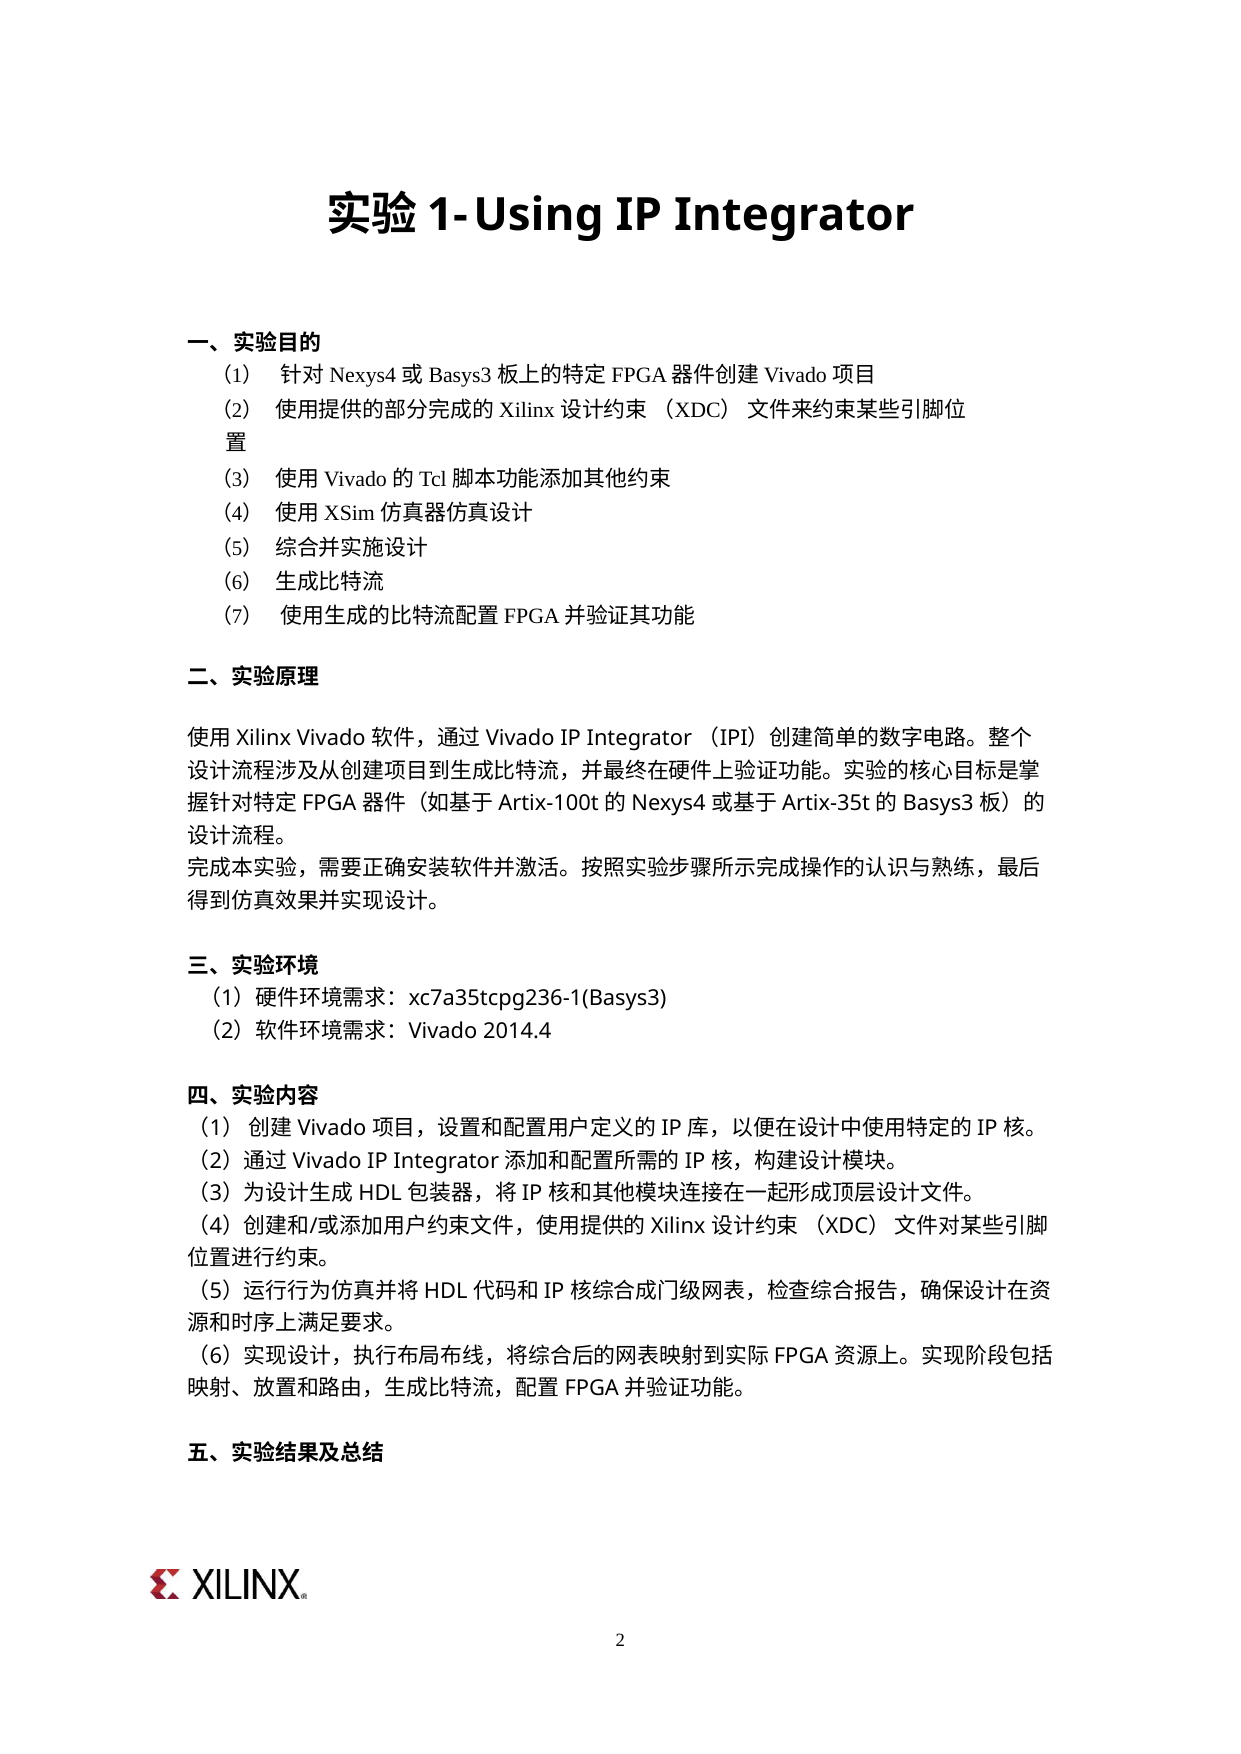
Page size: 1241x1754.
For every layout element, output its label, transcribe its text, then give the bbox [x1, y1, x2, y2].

picture [150, 1569, 307, 1599]
list 综合并实施设计 [211, 529, 973, 562]
list 生成比特流 [211, 563, 973, 596]
text （2）通过 Vivado IP Integrator 添加和配置所需的 IP 核，构建设计模块。 [187, 1142, 1053, 1175]
list 使用生成的比特流配置FPGA并验证其功能 [211, 598, 973, 631]
list 使用 XSim 仿真器仿真设计 [211, 494, 973, 527]
text （6）实现设计，执行布局布线，将综合后的网表映射到实际 FPGA 资源上。实现阶段包括映射、放置和路由，生成比特流，配置 FPGA 并验证功能。 [187, 1337, 1053, 1402]
text 使用 Xilinx Vivado 软件，通过 Vivado IP Integrator （IPI）创建简单的数字电路。整个设计流程涉及从创建项目到生成比特流，并最终在硬件上验证功能。实验的核心目标是掌握针对特定 FPGA 器件（如基于 Artix-100t 的 Nexys4 或基于 Artix-35t 的 Basys3 板）的设计流程。 [187, 720, 1053, 850]
text 完成本实验，需要正确安装软件并激活。按照实验步骤所示完成操作的认识与熟练，最后得到仿真效果并实现设计。 [187, 850, 1053, 915]
list 使用 Vivado 的 Tcl 脚本功能添加其他约束 [211, 460, 973, 493]
list 实验目的 [187, 324, 1053, 357]
text （1） 创建 Vivado 项目，设置和配置用户定义的 IP 库，以便在设计中使用特定的 IP 核。 [187, 1110, 1053, 1142]
text （1）硬件环境需求：xc7a35tcpg236-1(Basys3) [187, 980, 1053, 1012]
text （2）软件环境需求：Vivado 2014.4 [187, 1012, 1053, 1045]
text （4）创建和/或添加用户约束文件，使用提供的 Xilinx 设计约束 （XDC） 文件对某些引脚位置进行约束。 [187, 1207, 1053, 1272]
text （5）运行行为仿真并将 HDL 代码和 IP 核综合成门级网表，检查综合报告，确保设计在资源和时序上满足要求。 [187, 1272, 1053, 1337]
text 实验1- Using IP Integrator [187, 162, 1053, 259]
list 使用提供的部分完成的 Xilinx 设计约束 （XDC） 文件来约束某些引脚位置 [211, 391, 973, 457]
text 四、实验内容 [187, 1077, 1053, 1110]
list 针对 Nexys4 或 Basys3 板上的特定 FPGA 器件创建 Vivado 项目 [211, 357, 973, 389]
text （3）为设计生成 HDL 包装器，将 IP 核和其他模块连接在一起形成顶层设计文件。 [187, 1175, 1053, 1207]
text 五、实验结果及总结 [187, 1435, 1053, 1467]
text 三、实验环境 [187, 947, 1053, 980]
text 二、实验原理 [187, 659, 973, 691]
